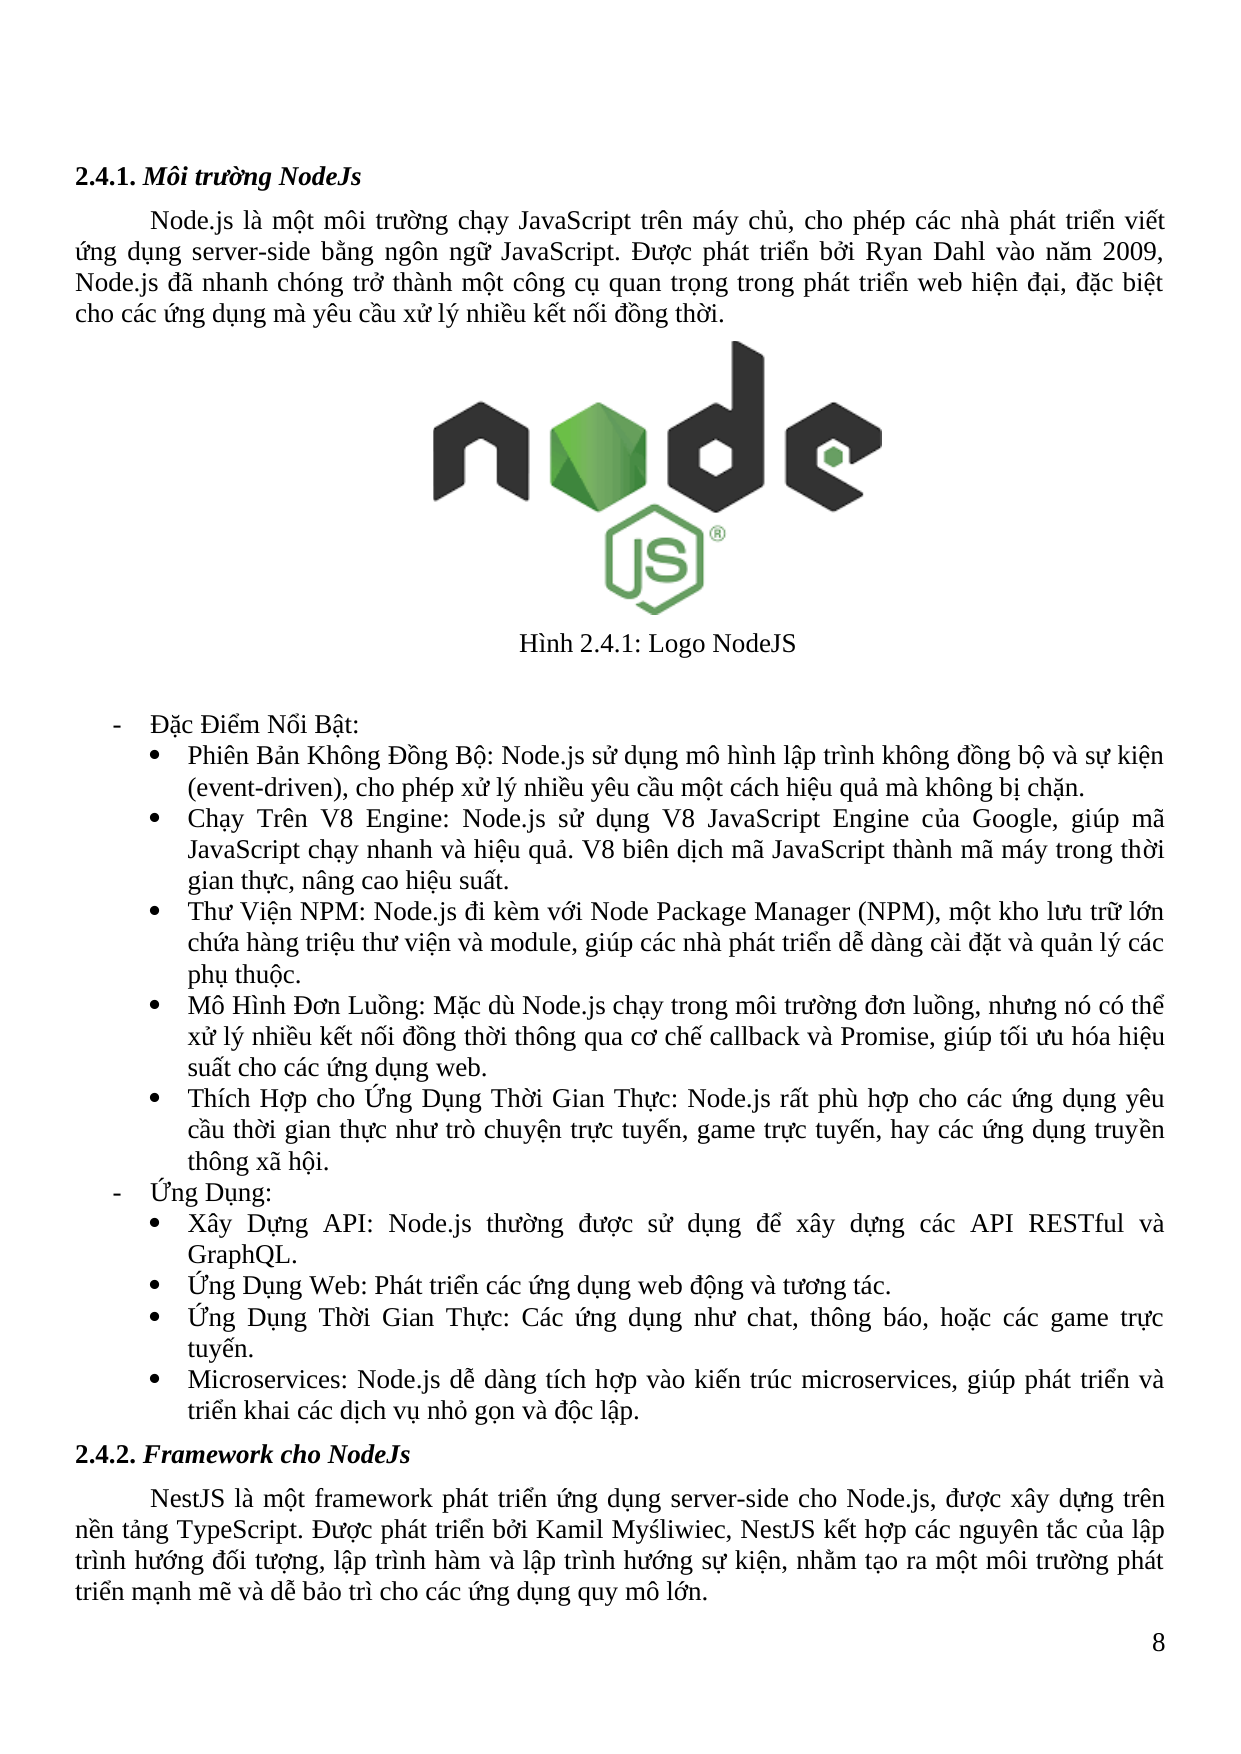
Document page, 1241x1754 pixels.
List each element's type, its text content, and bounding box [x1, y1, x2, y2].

subtitle Framework cho NodeJs [75, 1438, 1165, 1469]
list Ứng Dụng Web: Phát triển các ứng dụng web động và tương tác. [150, 1269, 1165, 1301]
text NestJS là một framework phát triển ứng dụng server-side cho Node.js, được xây dựng trên nền tảng TypeScript. Được phát triển bởi Kamil Myśliwiec, NestJS kết hợp các nguyên tắc của lập trình hướng đối tượng, lập trình hàm và lập trình hướng sự kiện, nhằm tạo ra một môi trường phát triển mạnh mẽ và dễ bảo trì cho các ứng dụng quy mô lớn. [75, 1482, 1165, 1606]
list Mô Hình Đơn Luồng: Mặc dù Node.js chạy trong môi trường đơn luồng, nhưng nó có thể xử lý nhiều kết nối đồng thời thông qua cơ chế callback và Promise, giúp tối ưu hóa hiệu suất cho các ứng dụng web. [150, 989, 1165, 1082]
picture [433, 341, 882, 615]
list Microservices: Node.js dễ dàng tích hợp vào kiến trúc microservices, giúp phát triển và triển khai các dịch vụ nhỏ gọn và độc lập. [150, 1363, 1165, 1426]
text Hình 2.4.1: Logo NodeJS [75, 627, 1165, 658]
list Ứng Dụng Thời Gian Thực: Các ứng dụng như chat, thông báo, hoặc các game trực tuyến. [150, 1301, 1165, 1363]
list Phiên Bản Không Đồng Bộ: Node.js sử dụng mô hình lập trình không đồng bộ và sự kiện (event-driven), cho phép xử lý nhiều yêu cầu một cách hiệu quả mà không bị chặn. [150, 739, 1165, 802]
list Đặc Điểm Nổi Bật: [112, 708, 1165, 739]
subtitle Môi trường NodeJs [75, 160, 1165, 191]
list Chạy Trên V8 Engine: Node.js sử dụng V8 JavaScript Engine của Google, giúp mã JavaScript chạy nhanh và hiệu quả. V8 biên dịch mã JavaScript thành mã máy trong thời gian thực, nâng cao hiệu suất. [150, 802, 1165, 895]
list Thư Viện NPM: Node.js đi kèm với Node Package Manager (NPM), một kho lưu trữ lớn chứa hàng triệu thư viện và module, giúp các nhà phát triển dễ dàng cài đặt và quản lý các phụ thuộc. [150, 895, 1165, 989]
list Xây Dựng API: Node.js thường được sử dụng để xây dựng các API RESTful và GraphQL. [150, 1207, 1165, 1269]
text Node.js là một môi trường chạy JavaScript trên máy chủ, cho phép các nhà phát triển viết ứng dụng server-side bằng ngôn ngữ JavaScript. Được phát triển bởi Ryan Dahl vào năm 2009, Node.js đã nhanh chóng trở thành một công cụ quan trọng trong phát triển web hiện đại, đặc biệt cho các ứng dụng mà yêu cầu xử lý nhiều kết nối đồng thời. [75, 204, 1165, 328]
list Ứng Dụng: [112, 1176, 1165, 1207]
list Thích Hợp cho Ứng Dụng Thời Gian Thực: Node.js rất phù hợp cho các ứng dụng yêu cầu thời gian thực như trò chuyện trực tuyến, game trực tuyến, hay các ứng dụng truyền thông xã hội. [150, 1082, 1165, 1176]
